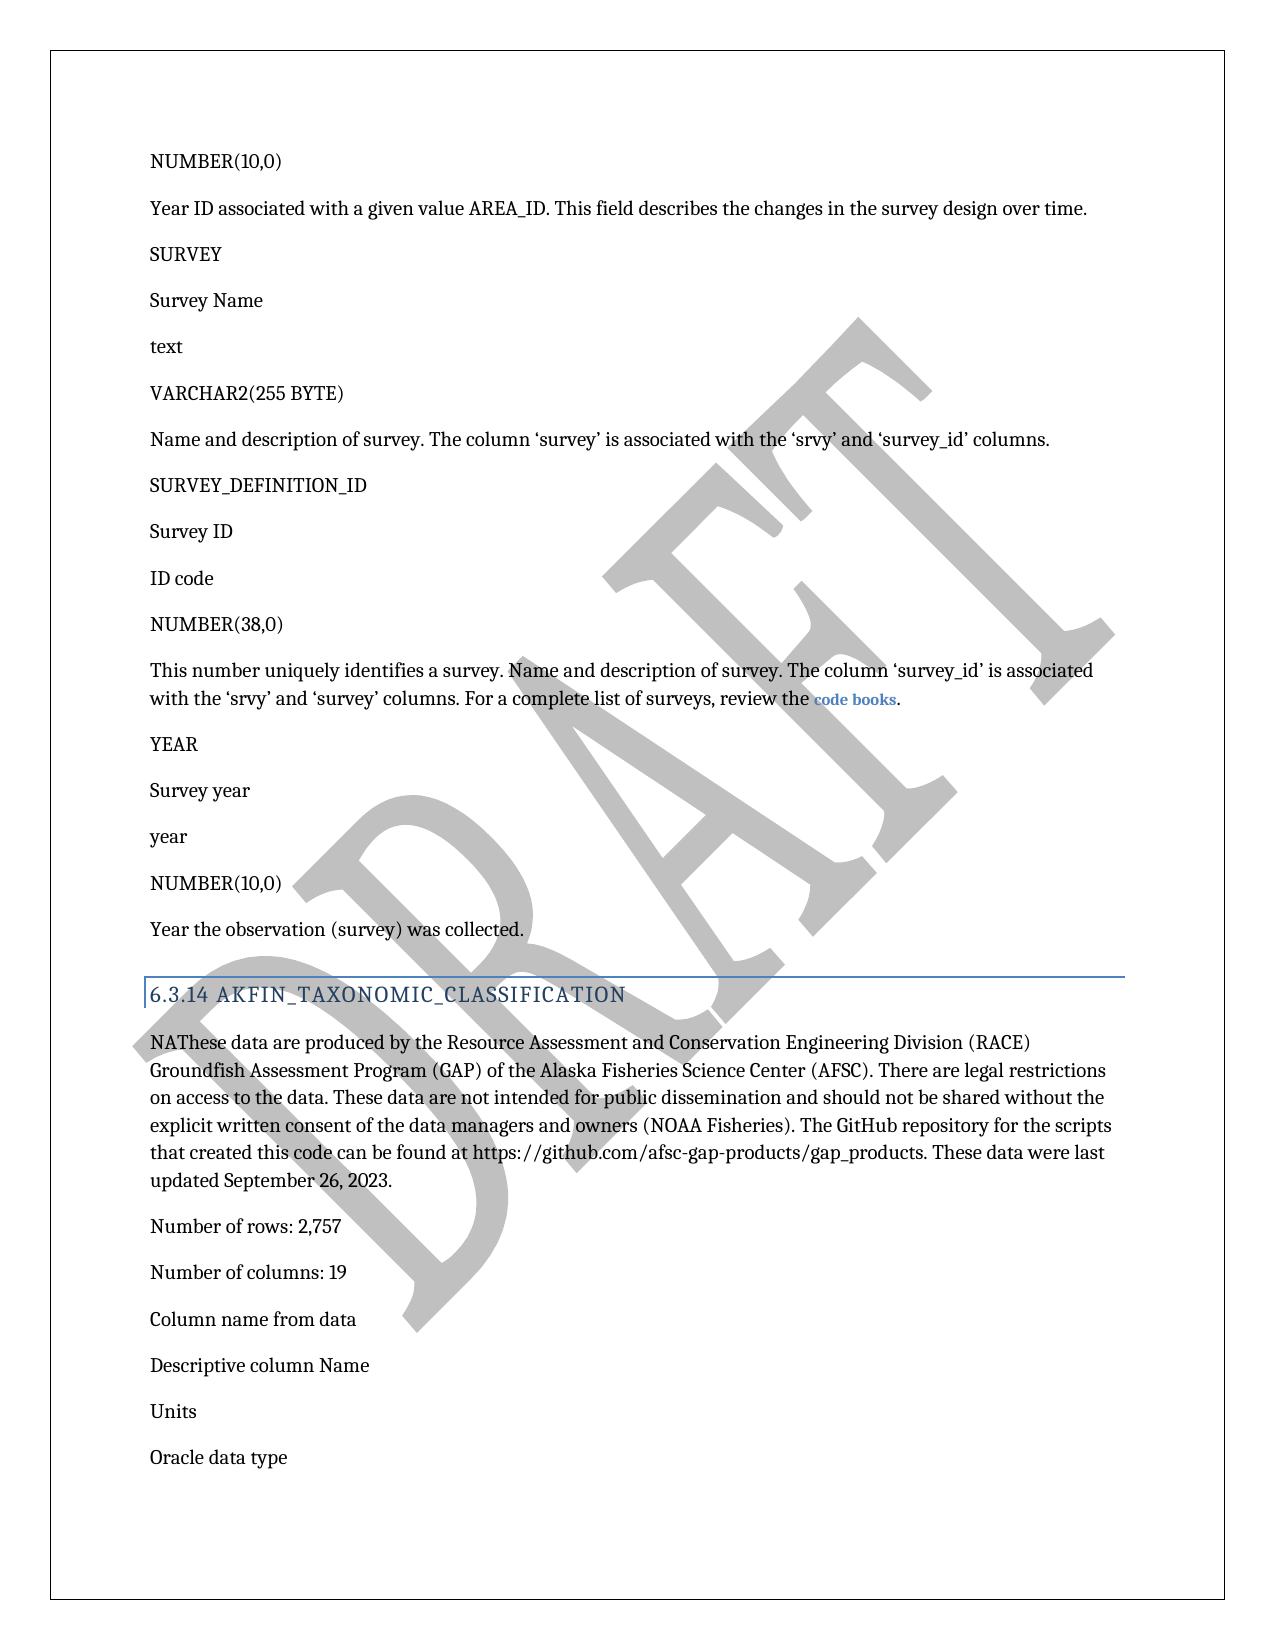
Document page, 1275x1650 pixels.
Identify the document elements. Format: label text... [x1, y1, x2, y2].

text Survey Name [150, 289, 1125, 313]
text This number uniquely identifies a survey. Name and description of survey. The column ‘survey_id’ is associated with the ‘srvy’ and ‘survey’ columns. For a complete list of surveys, review the code books. [150, 659, 1125, 710]
text Survey year [150, 779, 1125, 803]
text NUMBER(10,0) [150, 150, 1125, 174]
subtitle 6.3.14 AKFIN_TAXONOMIC_CLASSIFICATION [146, 978, 1125, 1008]
text Survey ID [150, 520, 1125, 544]
text Units [150, 1400, 1125, 1424]
text NAThese data are produced by the Resource Assessment and Conservation Engineering Division (RACE) Groundfish Assessment Program (GAP) of the Alaska Fisheries Science Center (AFSC). There are legal restrictions on access to the data. These data are not intended for public dissemination and should not be shared without the explicit written consent of the data managers and owners (NOAA Fisheries). The GitHub repository for the scripts that created this code can be found at https://github.com/afsc-gap-products/gap_products. These data were last updated September 26, 2023. [150, 1031, 1125, 1192]
text VARCHAR2(255 BYTE) [150, 381, 1125, 405]
text text [150, 335, 1125, 359]
text Name and description of survey. The column ‘survey’ is associated with the ‘srvy’ and ‘survey_id’ columns. [150, 427, 1125, 451]
text year [150, 825, 1125, 849]
text SURVEY [150, 242, 1125, 266]
text SURVEY_DEFINITION_ID [150, 474, 1125, 498]
text ID code [150, 566, 1125, 590]
text Descriptive column Name [150, 1353, 1125, 1377]
text NUMBER(38,0) [150, 612, 1125, 636]
text Oracle data type [150, 1446, 1125, 1470]
text Year ID associated with a given value AREA_ID. This field describes the changes in the survey design over time. [150, 196, 1125, 220]
text Number of columns: 19 [150, 1261, 1125, 1285]
text Year the observation (survey) was collected. [150, 917, 1125, 941]
text Number of rows: 2,757 [150, 1215, 1125, 1239]
text NUMBER(10,0) [150, 871, 1125, 895]
text Column name from data [150, 1307, 1125, 1331]
text YEAR [150, 732, 1125, 756]
